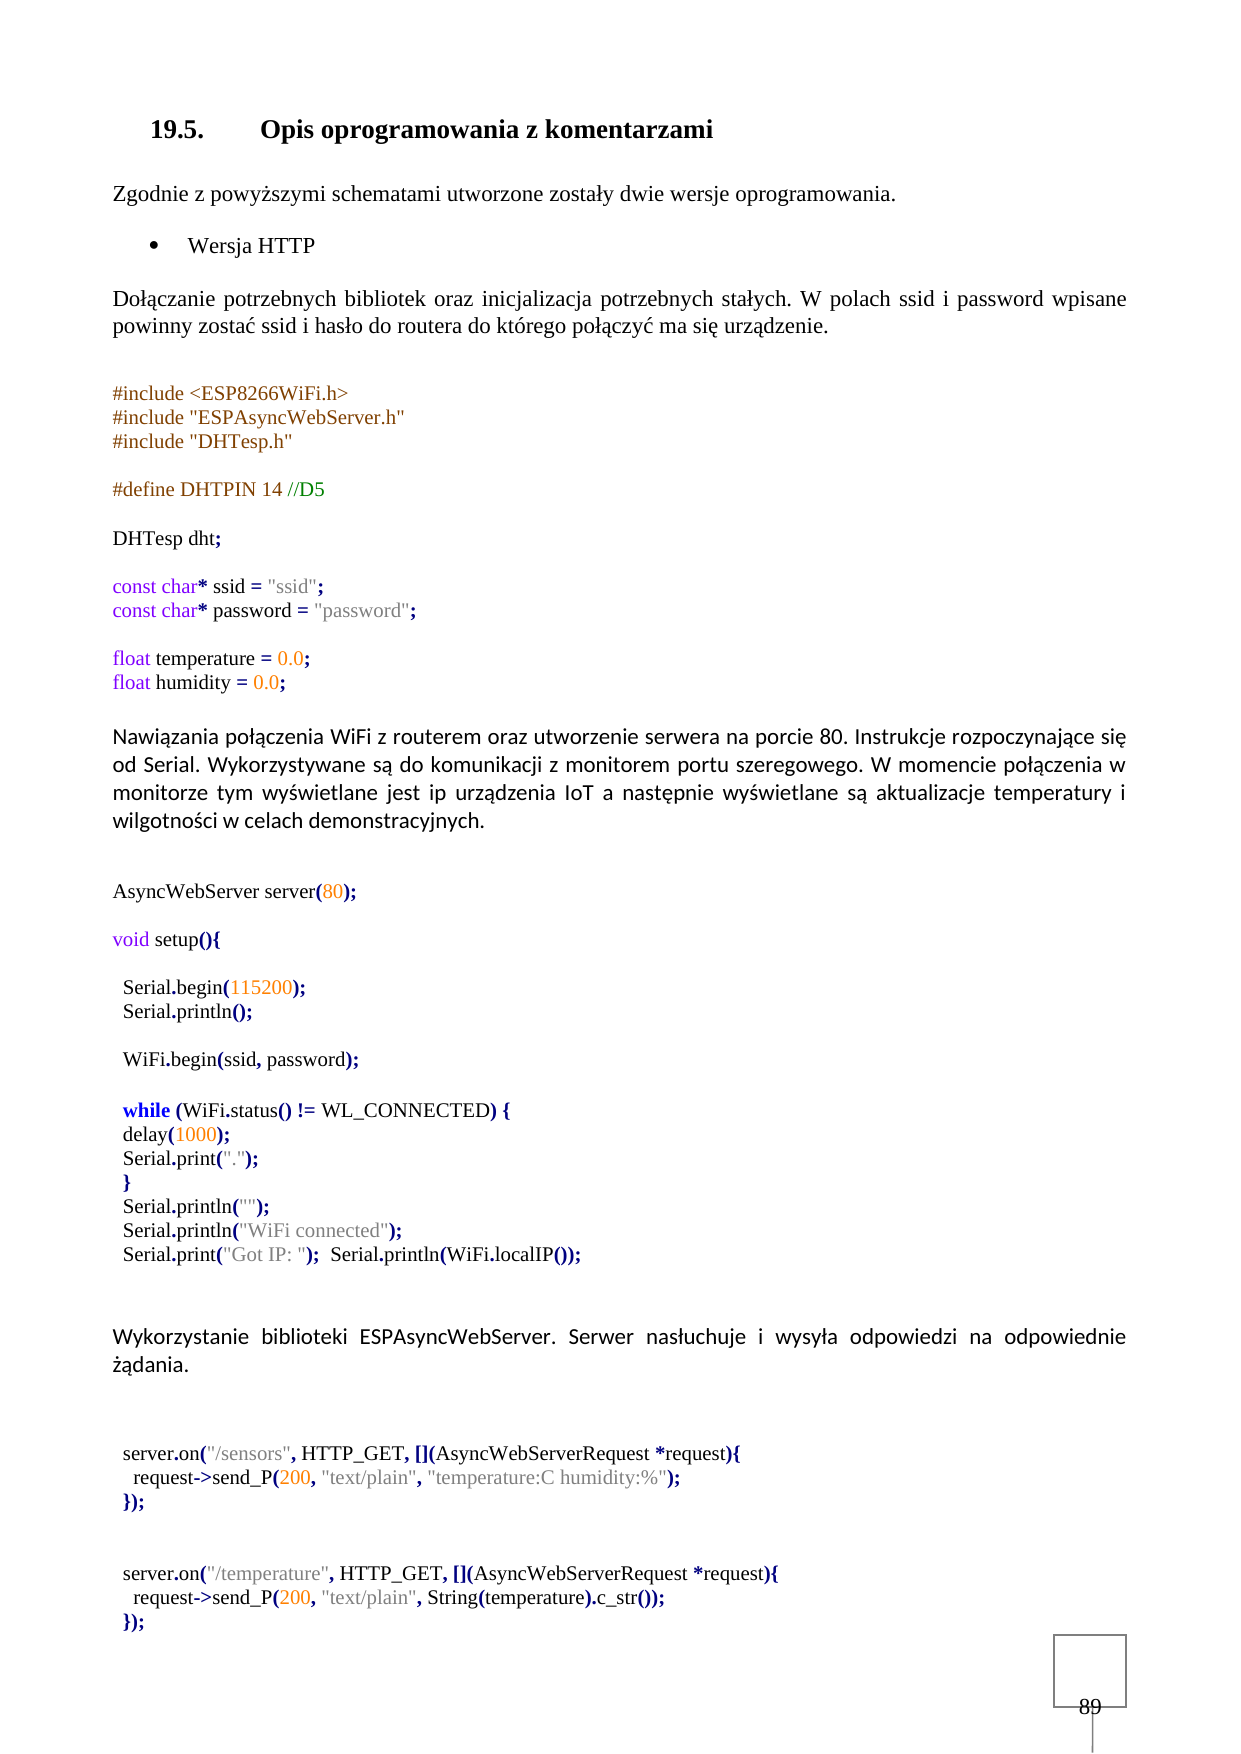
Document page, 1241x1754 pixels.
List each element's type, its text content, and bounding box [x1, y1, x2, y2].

text delay(1000); [112, 1122, 1128, 1146]
text #define DHTPIN 14 //D5 [112, 477, 1128, 501]
text #include <ESP8266WiFi.h> [112, 381, 1128, 405]
text AsyncWebServer server(80); [112, 879, 1128, 903]
text float humidity = 0.0; [112, 670, 1128, 694]
text WiFi.begin(ssid, password); [112, 1047, 1128, 1071]
text while (WiFi.status() != WL_CONNECTED) { [112, 1097, 1128, 1122]
text #include "ESPAsyncWebServer.h" [112, 405, 1128, 429]
text Serial.println("WiFi connected"); [112, 1218, 1128, 1242]
text Serial.println(); [112, 999, 1128, 1023]
text void setup(){ [112, 927, 1128, 951]
text Serial.print("."); [112, 1146, 1128, 1170]
text Serial.begin(115200); [112, 975, 1128, 999]
text Wykorzystanie biblioteki ESPAsyncWebServer. Serwer nasłuchuje i wysyła odpowiedzi na odpowiednie żądania. [112, 1322, 1128, 1378]
text Serial.println(""); [112, 1194, 1128, 1218]
text request->send_P(200, "text/plain", "temperature:C humidity:%"); [112, 1464, 1128, 1489]
text }); [112, 1489, 1128, 1513]
text server.on("/sensors", HTTP_GET, [](AsyncWebServerRequest *request){ [112, 1441, 1128, 1464]
list Wersja HTTP [150, 233, 1128, 259]
text server.on("/temperature", HTTP_GET, [](AsyncWebServerRequest *request){ [112, 1561, 1128, 1585]
text }); [112, 1609, 1128, 1633]
text Nawiązania połączenia WiFi z routerem oraz utworzenie serwera na porcie 80. Instrukcje rozpoczynające się od Serial. Wykorzystywane są do komunikacji z monitorem portu szeregowego. W momencie połączenia w monitorze tym wyświetlane jest ip urządzenia IoT a następnie wyświetlane są aktualizacje temperatury i wilgotności w celach demonstracyjnych. [112, 722, 1128, 834]
text const char* password = "password"; [112, 598, 1128, 622]
text const char* ssid = "ssid"; [112, 573, 1128, 598]
subtitle Opis oprogramowania z komentarzami [150, 113, 1128, 177]
text float temperature = 0.0; [112, 646, 1128, 670]
text #include "DHTesp.h" [112, 429, 1128, 453]
text Dołączanie potrzebnych bibliotek oraz inicjalizacja potrzebnych stałych. W polach ssid i password wpisane powinny zostać ssid i hasło do routera do którego połączyć ma się urządzenie. [112, 285, 1128, 338]
text Serial.print("Got IP: "); Serial.println(WiFi.localIP()); [112, 1242, 1128, 1266]
text DHTesp dht; [112, 525, 1128, 549]
text Zgodnie z powyższymi schematami utworzone zostały dwie wersje oprogramowania. [112, 180, 1128, 206]
text request->send_P(200, "text/plain", String(temperature).c_str()); [112, 1585, 1128, 1609]
text } [112, 1170, 1128, 1194]
